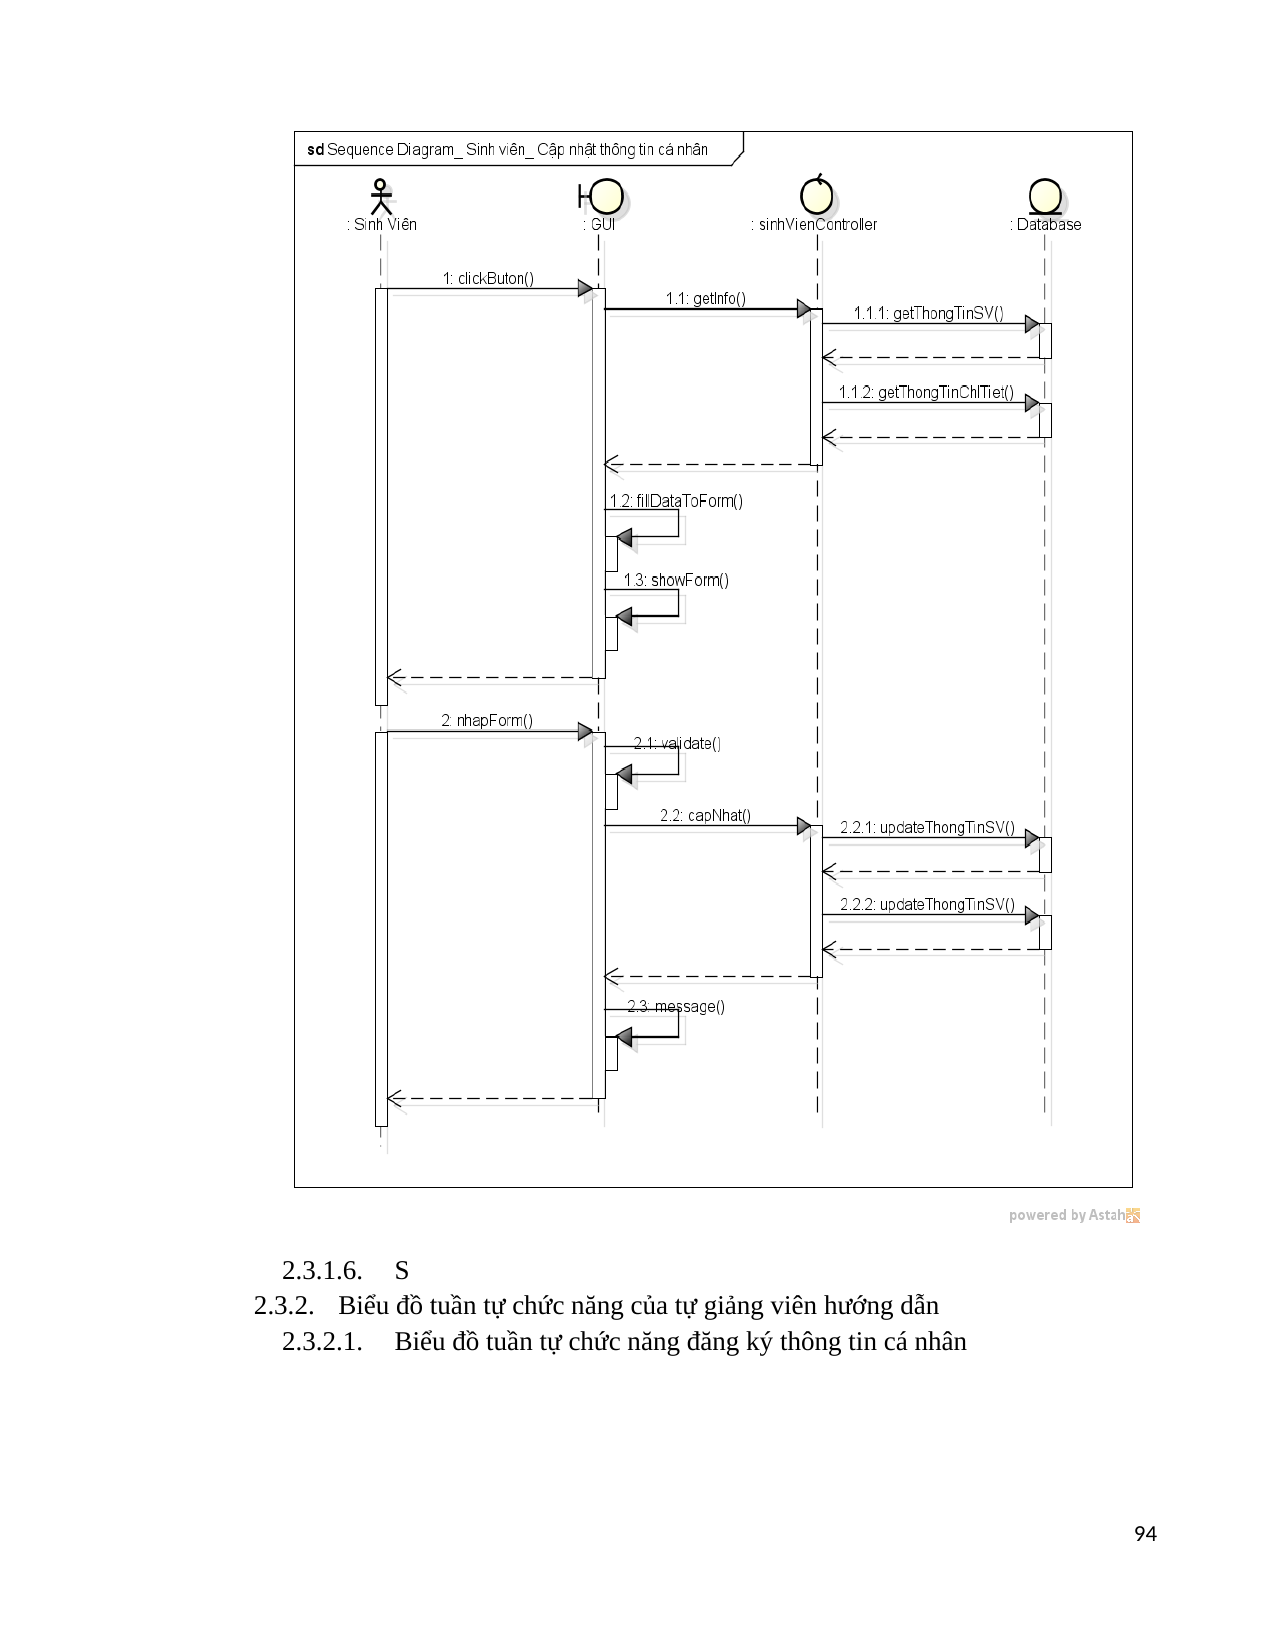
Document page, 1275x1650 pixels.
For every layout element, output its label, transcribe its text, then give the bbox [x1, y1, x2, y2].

list Biểu đồ tuần tự chức năng của tự giảng viên hướng dẫn [254, 1289, 1157, 1321]
list S [282, 1254, 1157, 1285]
picture [281, 118, 1144, 1229]
list Biểu đồ tuần tự chức năng đăng ký thông tin cá nhân [282, 1325, 1157, 1356]
